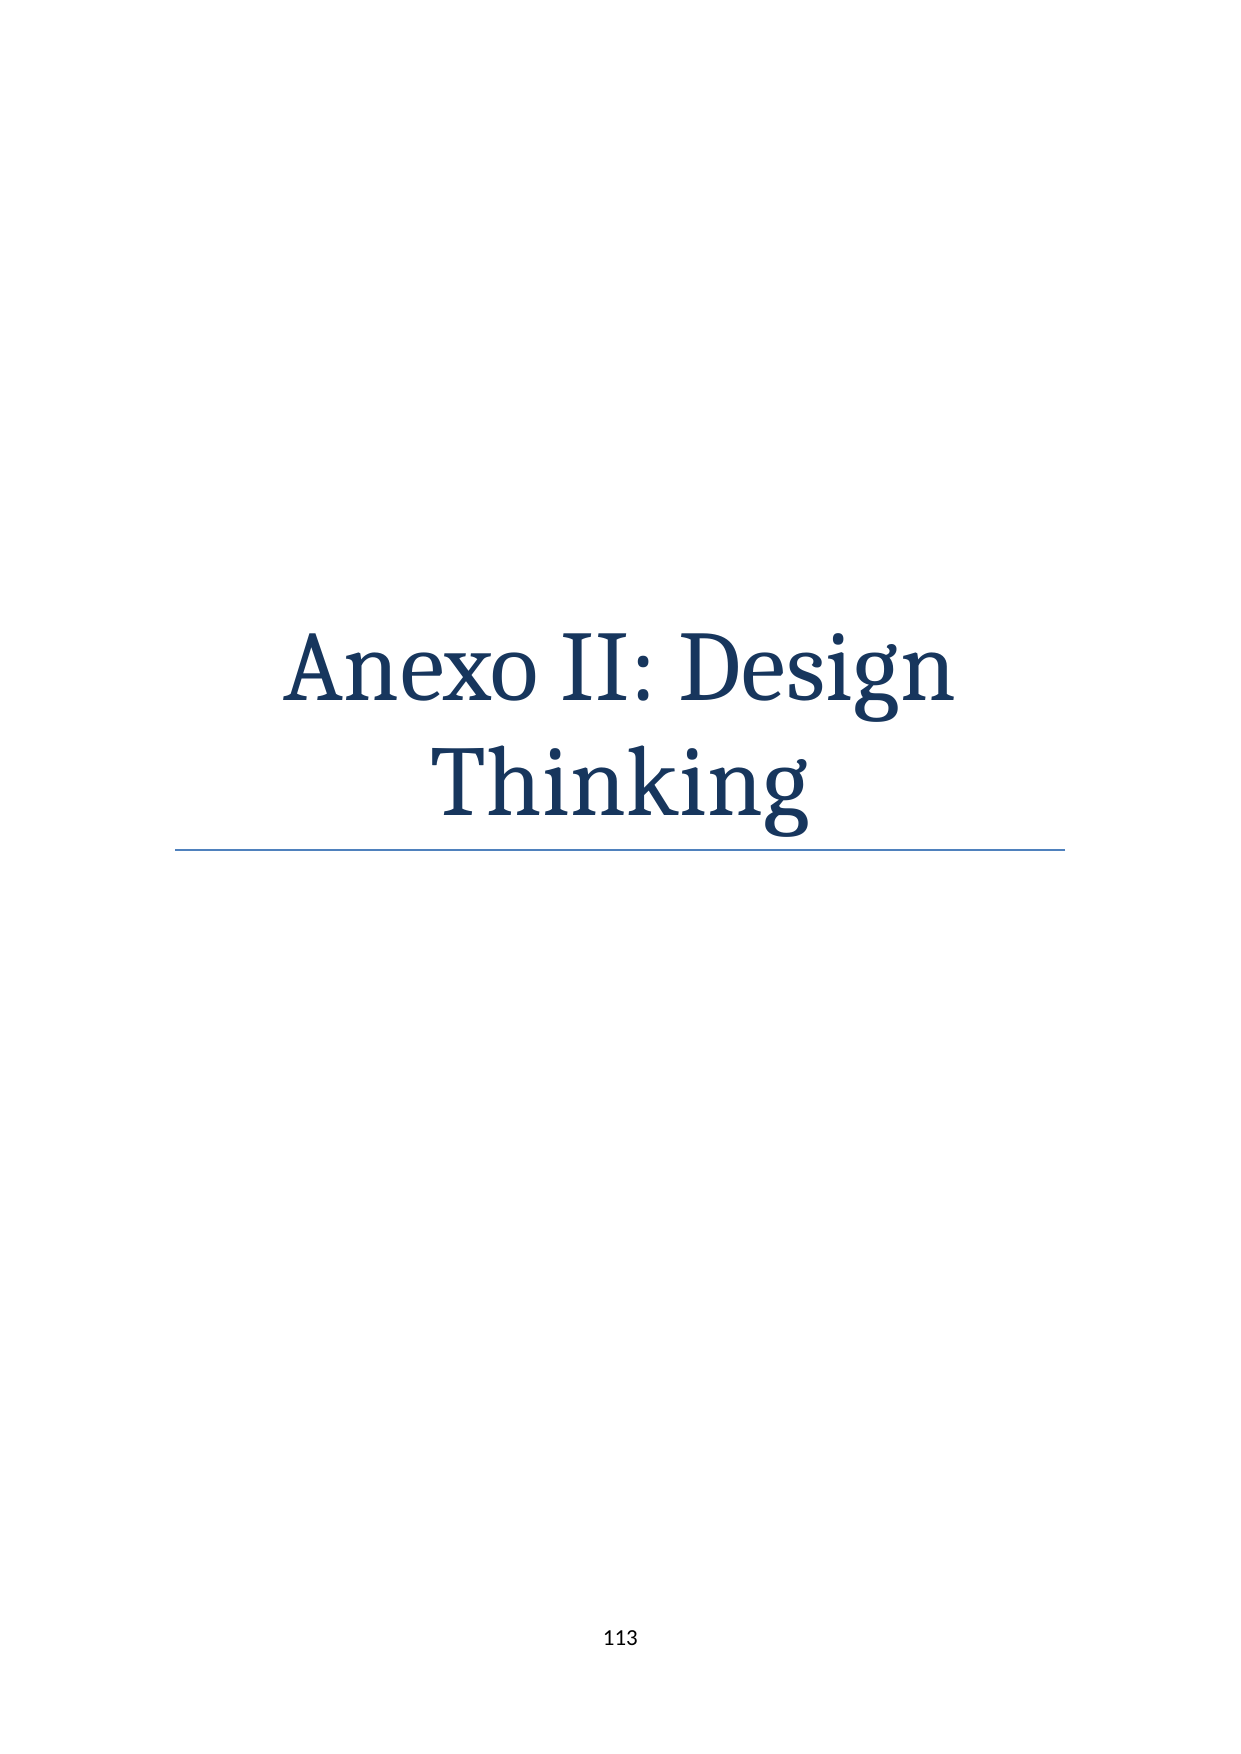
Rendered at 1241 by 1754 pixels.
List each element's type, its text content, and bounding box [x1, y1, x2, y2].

title Anexo II: Design Thinking [175, 611, 1065, 849]
